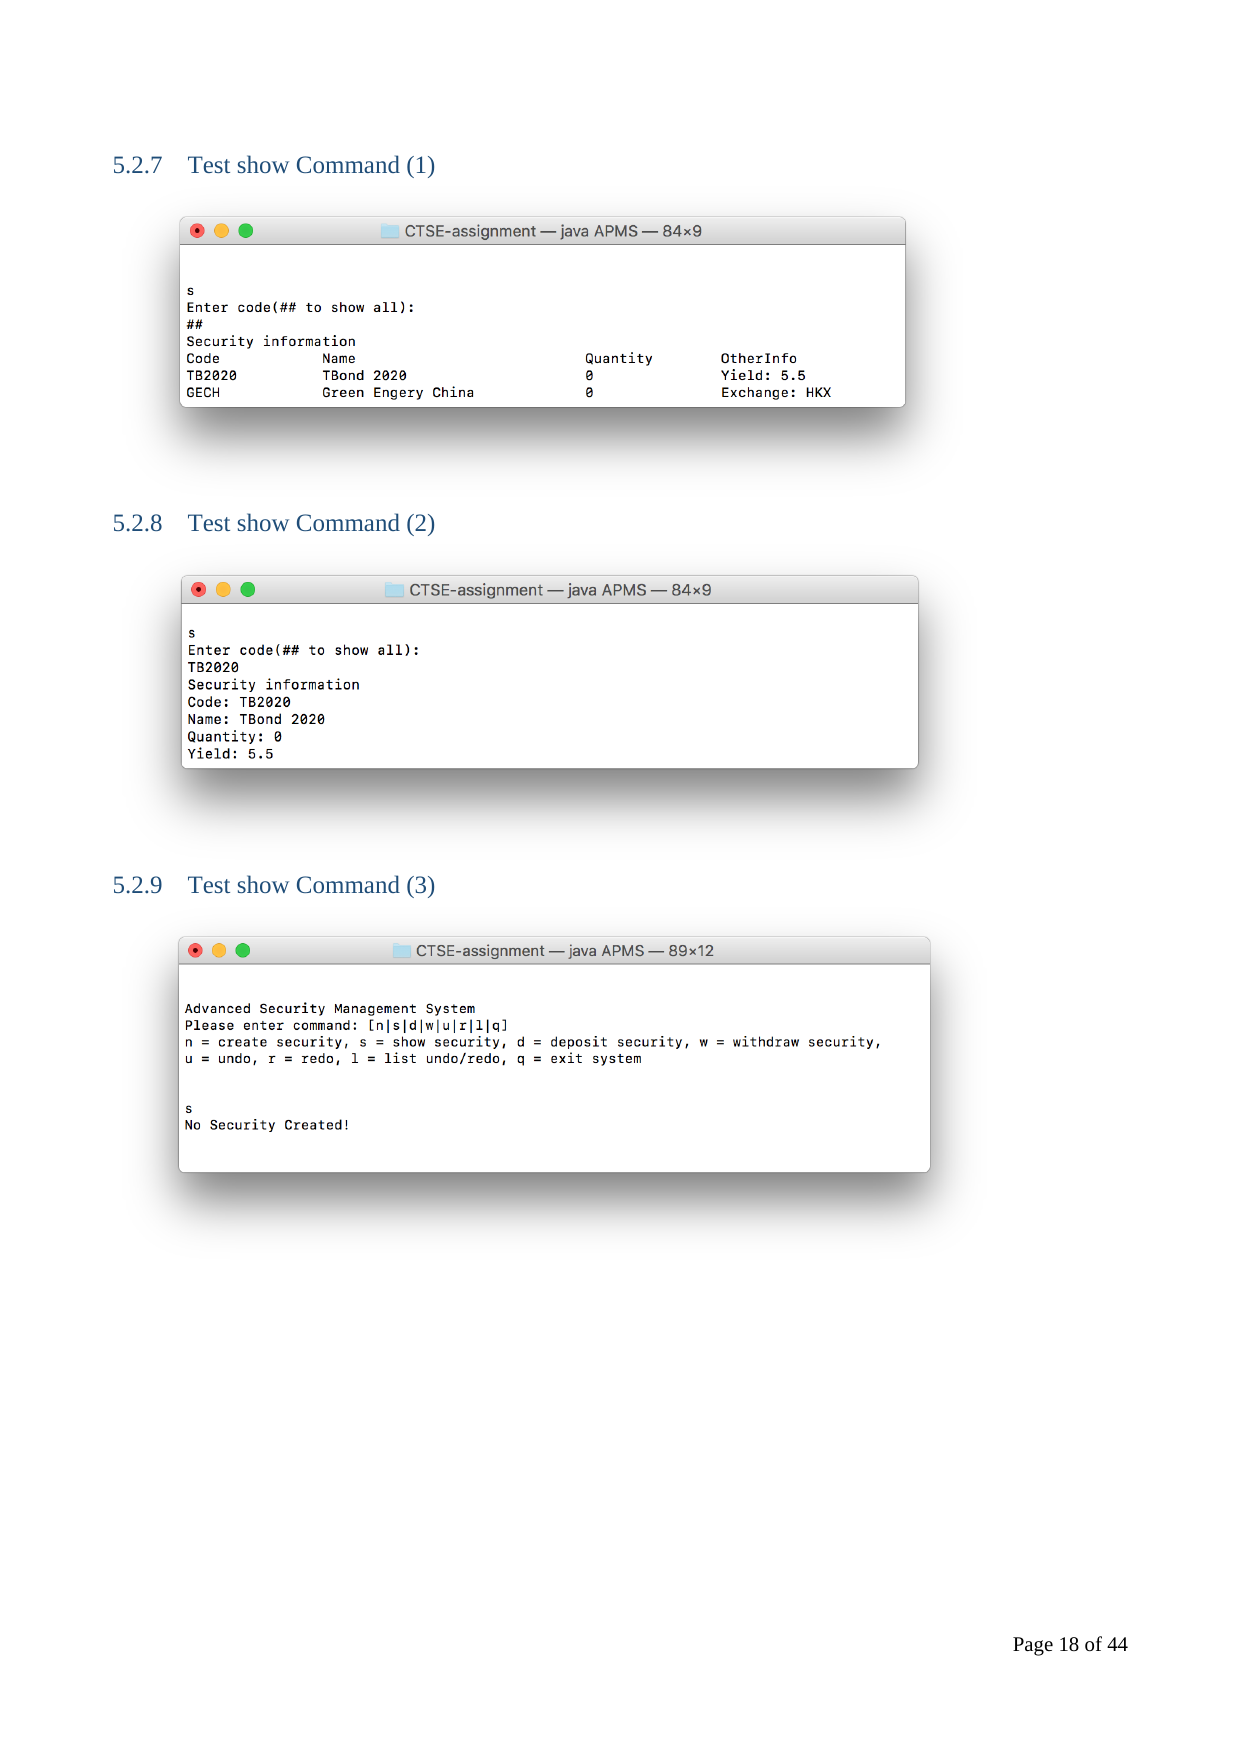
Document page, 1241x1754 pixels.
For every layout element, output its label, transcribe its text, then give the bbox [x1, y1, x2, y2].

picture [112, 536, 987, 867]
subtitle Test show Command (1) [112, 150, 1128, 179]
subtitle Test show Command (3) [112, 871, 1128, 899]
picture [112, 899, 996, 1267]
subtitle Test show Command (2) [112, 508, 1128, 536]
picture [112, 178, 973, 504]
